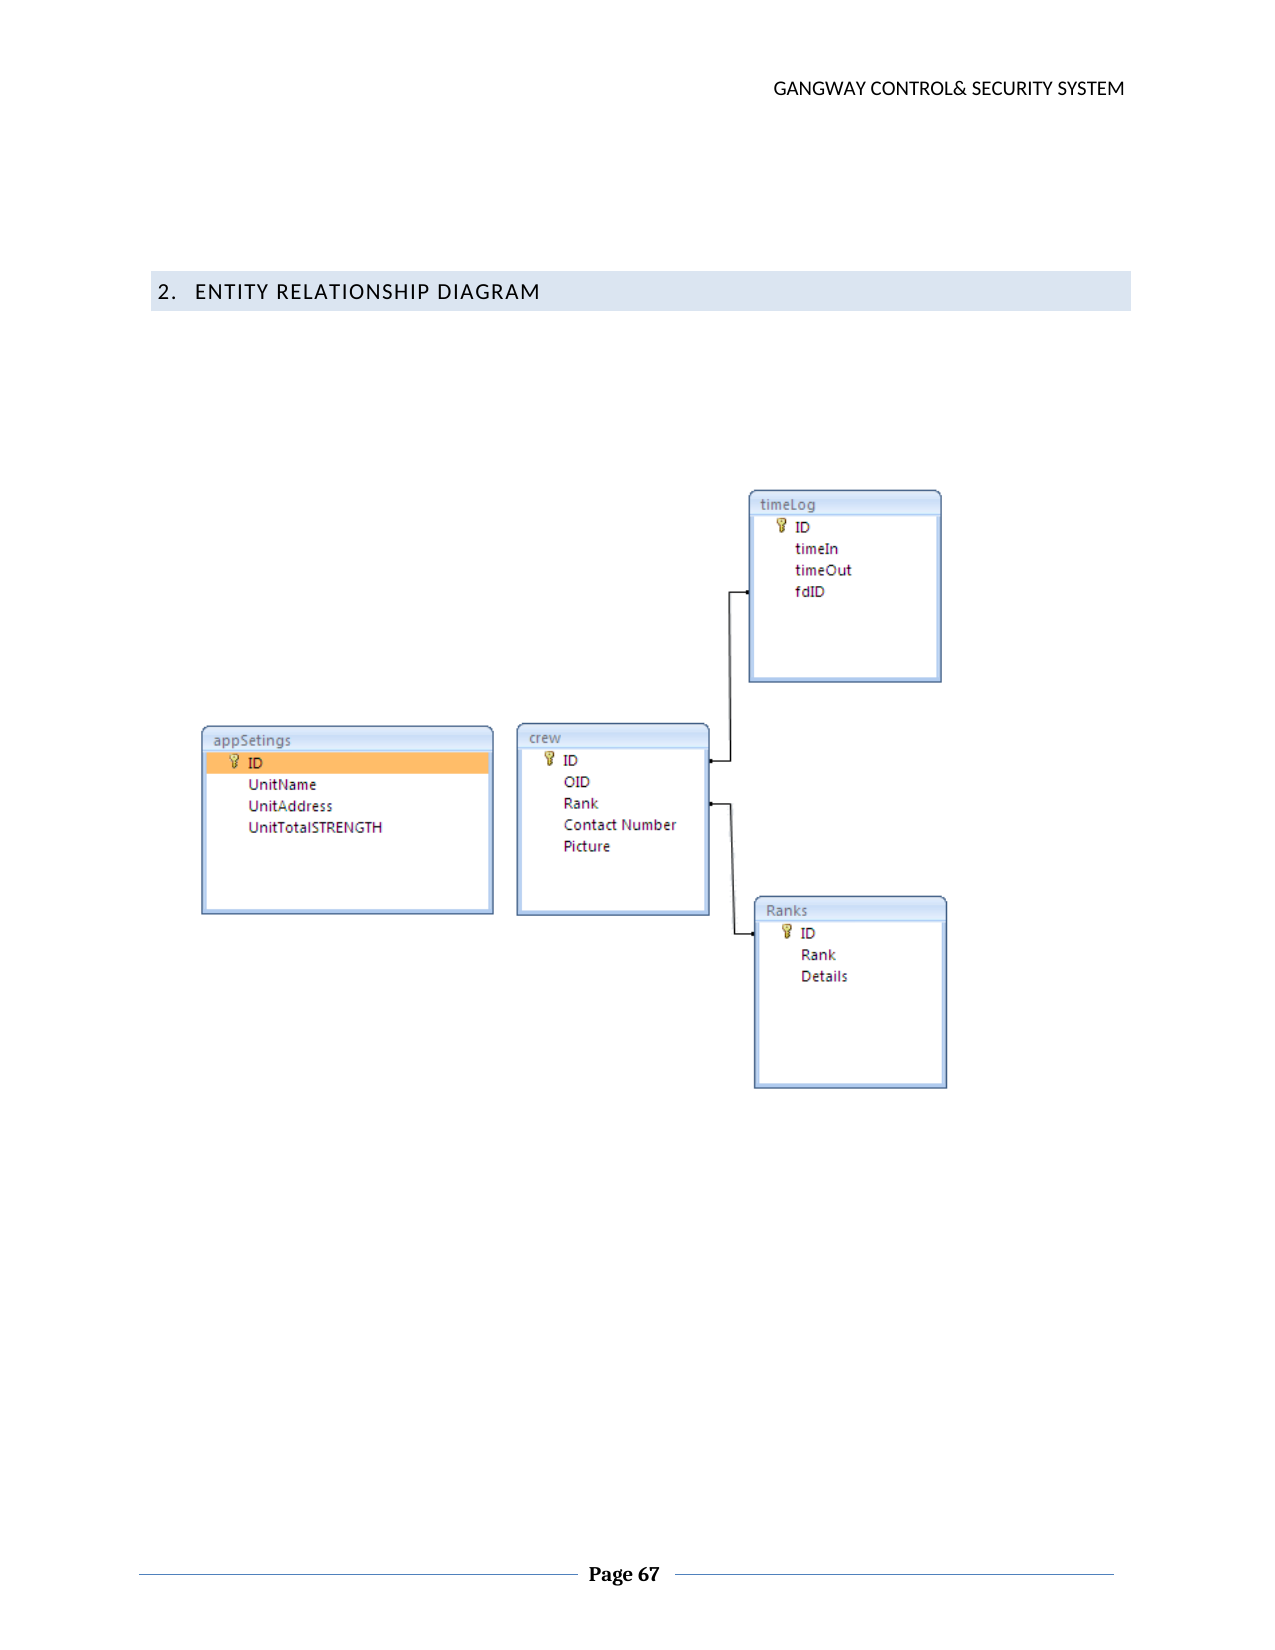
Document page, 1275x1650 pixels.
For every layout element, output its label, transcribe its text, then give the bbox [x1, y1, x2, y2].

subtitle Entity Relationship Diagram [158, 277, 1125, 305]
picture [74, 380, 1221, 1251]
